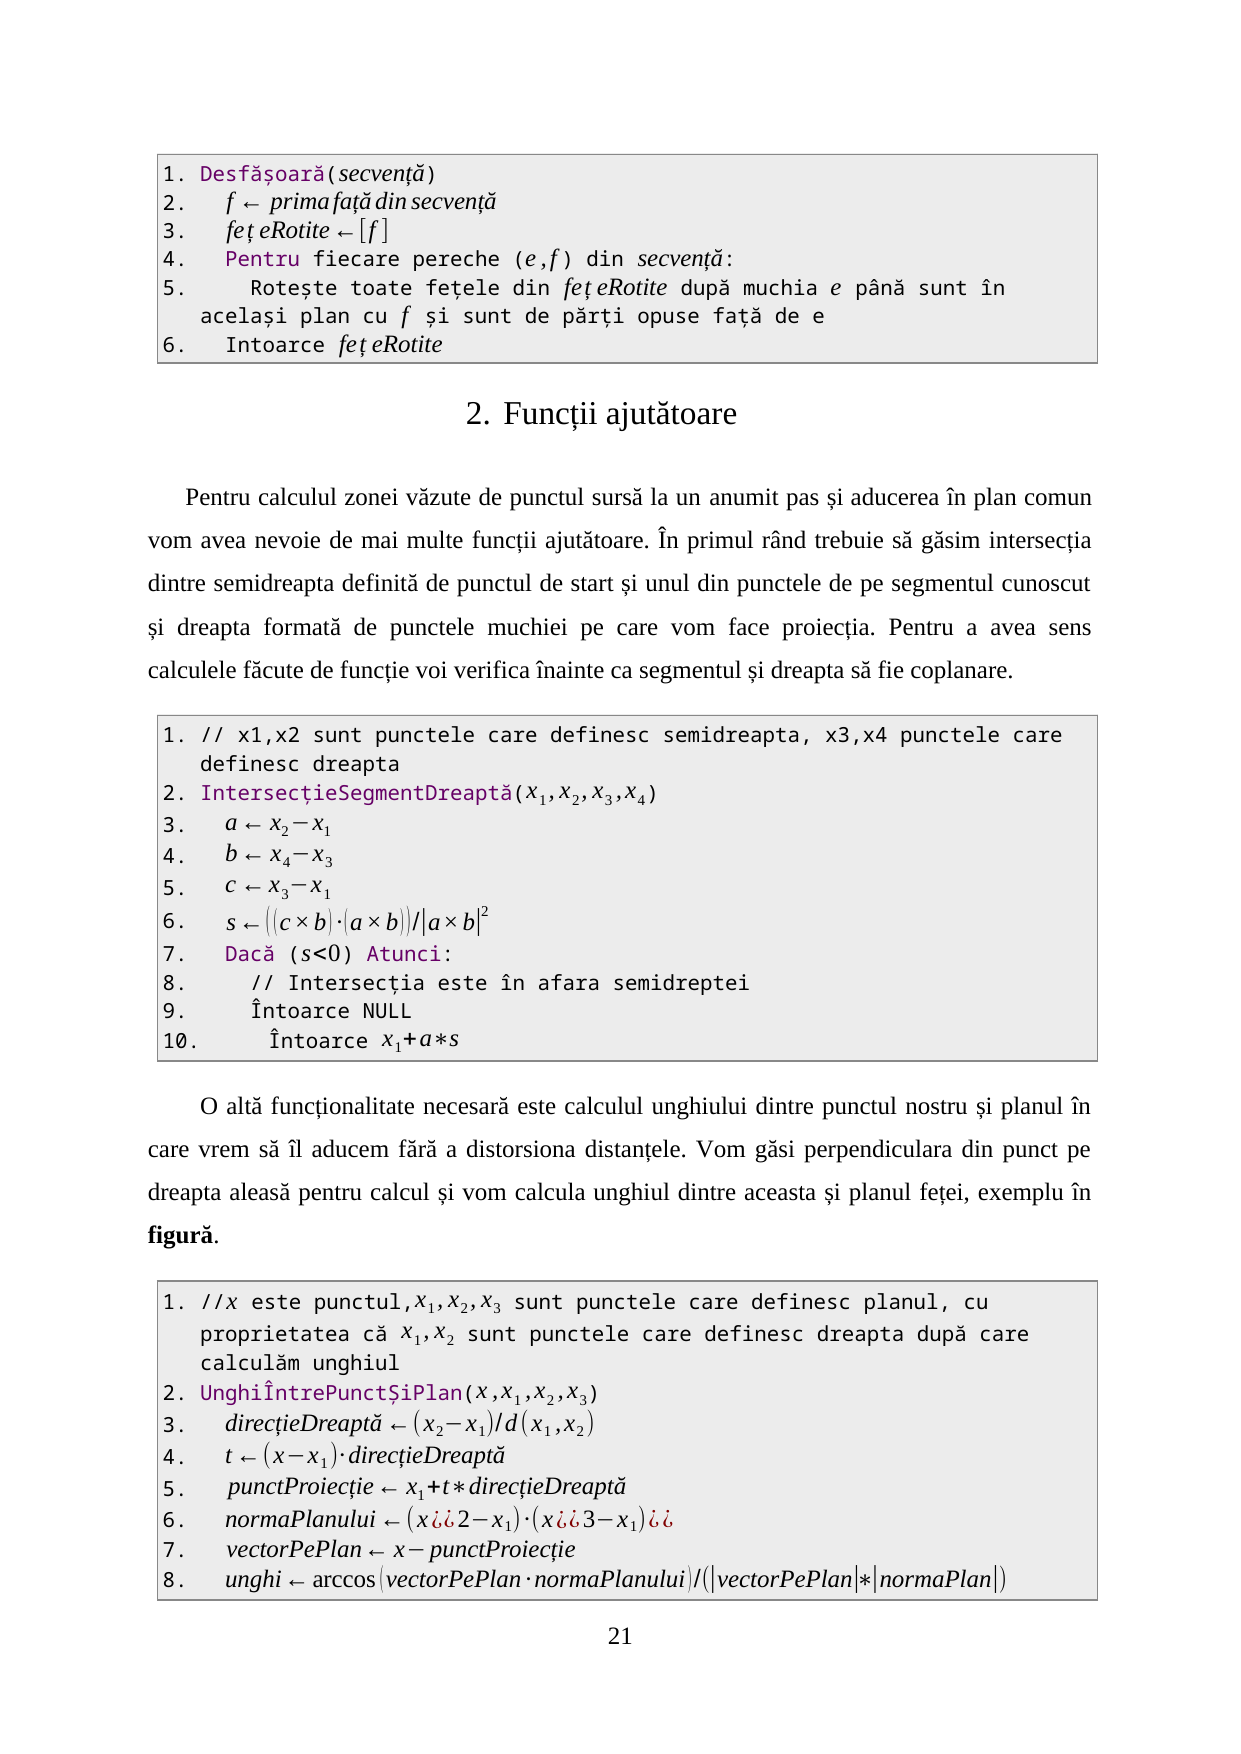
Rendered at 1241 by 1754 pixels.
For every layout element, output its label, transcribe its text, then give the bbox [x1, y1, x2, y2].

list Întoarce [158, 1019, 1097, 1060]
list Intoarce [158, 324, 1097, 362]
list // este punctul, sunt punctele care definesc planul, cu proprietatea că sunt punctele care definesc dreapta după care calculăm unghiul [158, 1282, 1097, 1371]
list UnghiÎntrePunctȘiPlan() [158, 1371, 1097, 1403]
list Desfășoară() [158, 155, 1097, 182]
text Pentru calculul zonei văzute de punctul sursă la un anumit pas și aducerea în plan comun vom avea nevoie de mai multe funcții ajutătoare. În primul rând trebuie să găsim intersecția dintre semidreapta definită de punctul de start și unul din punctele de pe segmentul cunoscut și dreapta formată de punctele muchiei pe care vom face proiecția. Pentru a avea sens calculele făcute de funcție voi verifica înainte ca segmentul și dreapta să fie coplanare. [148, 482, 1092, 683]
list IntersecțieSegmentDreaptă() [158, 771, 1097, 803]
list Întoarce NULL [158, 991, 1097, 1019]
text O altă funcționalitate necesară este calculul unghiului dintre punctul nostru și planul în care vrem să îl aducem fără a distorsiona distanțele. Vom găsi perpendiculara din punct pe dreapta aleasă pentru calcul și vom calcula unghiul dintre aceasta și planul feței, exemplu în figură. [148, 1091, 1092, 1249]
list Rotește toate fețele din după muchia până sunt în același plan cu și sunt de părți opuse față de e [158, 267, 1097, 324]
list // Intersecția este în afara semidreptei [158, 962, 1097, 991]
subtitle Funcții ajutătoare [110, 393, 1092, 431]
list // x1,x2 sunt punctele care definesc semidreapta, x3,x4 punctele care definesc dreapta [158, 716, 1097, 771]
list Dacă () Atunci: [158, 934, 1097, 962]
list Pentru fiecare pereche () din : [158, 239, 1097, 267]
